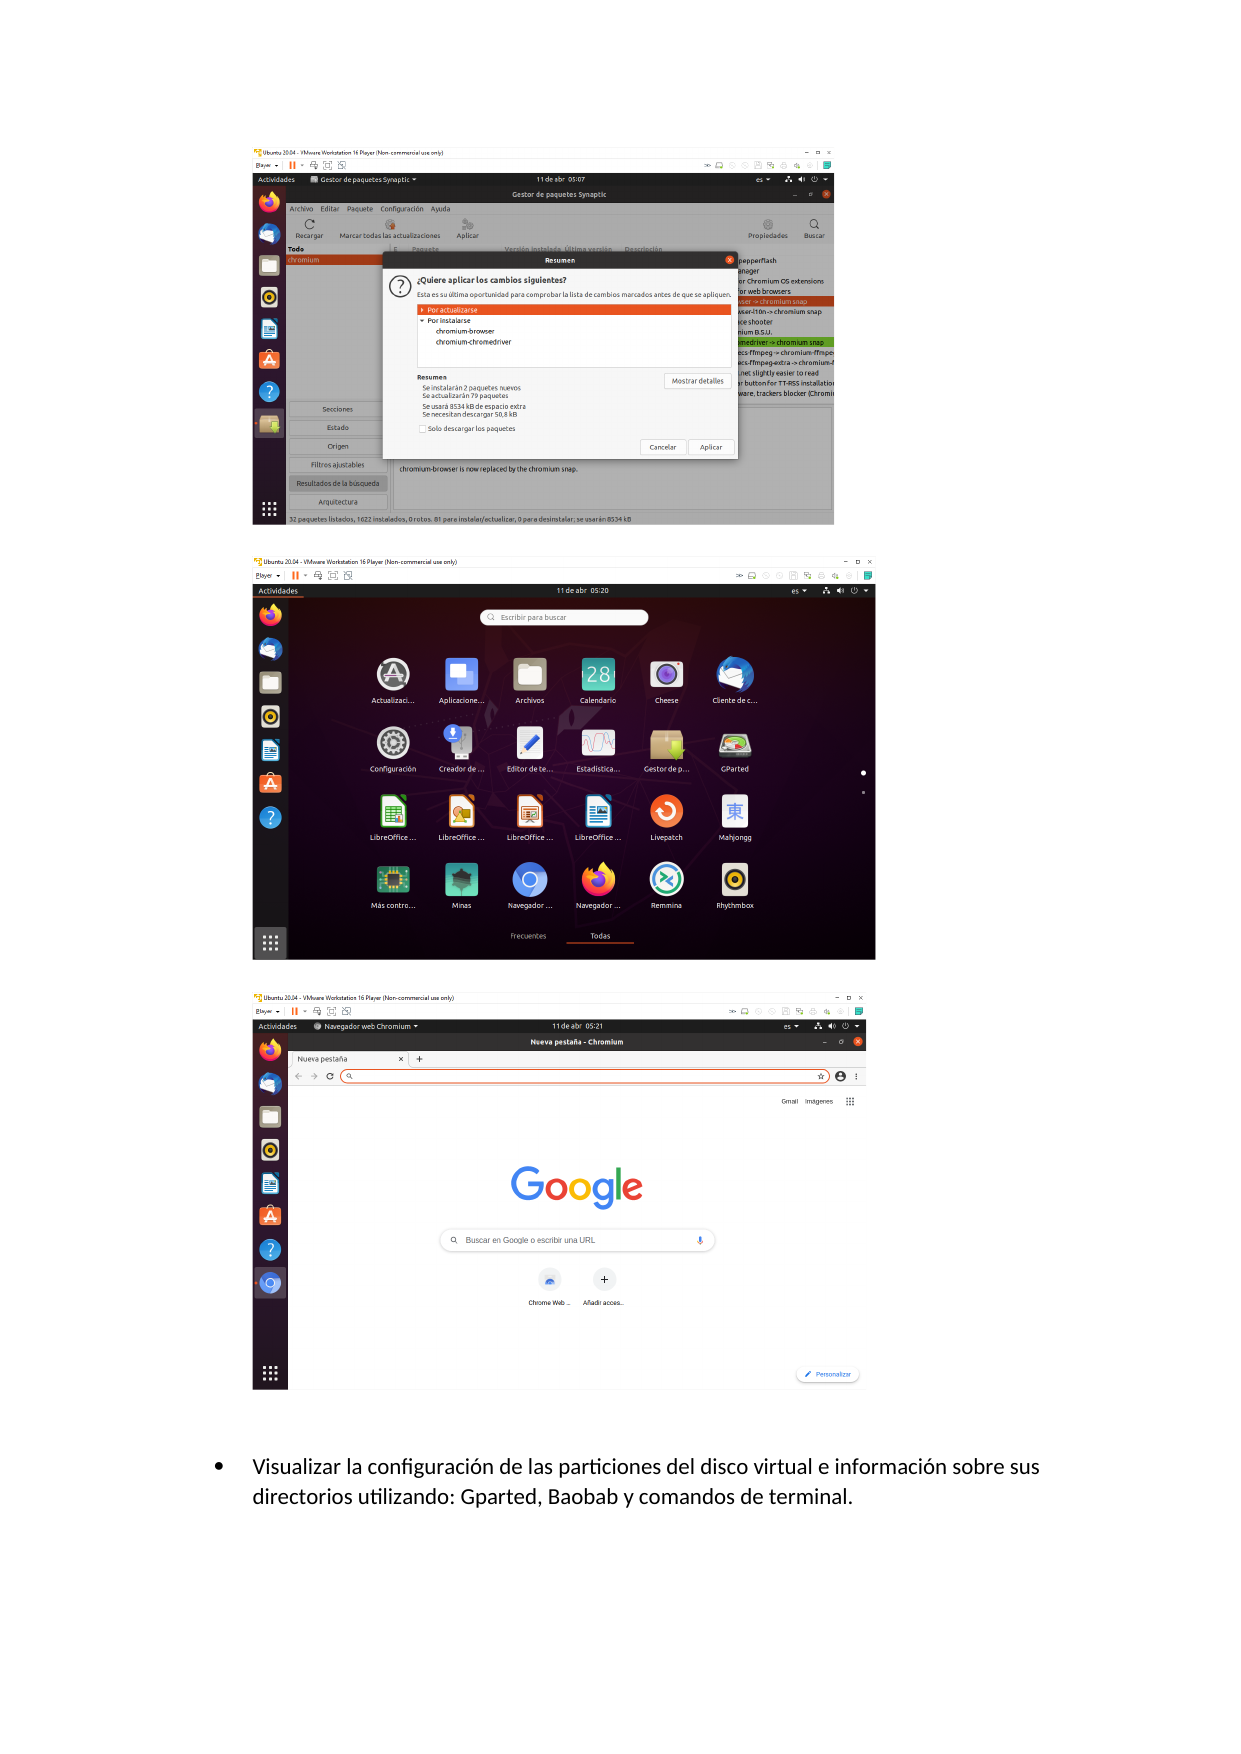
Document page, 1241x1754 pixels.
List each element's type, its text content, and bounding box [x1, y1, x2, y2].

list Visualizar la configuración de las particiones del disco virtual e información sobre sus directorios utilizando: Gparted, Baobab y comandos de terminal. [215, 1452, 1063, 1510]
picture [252, 556, 876, 960]
picture [252, 147, 835, 525]
picture [252, 992, 867, 1390]
